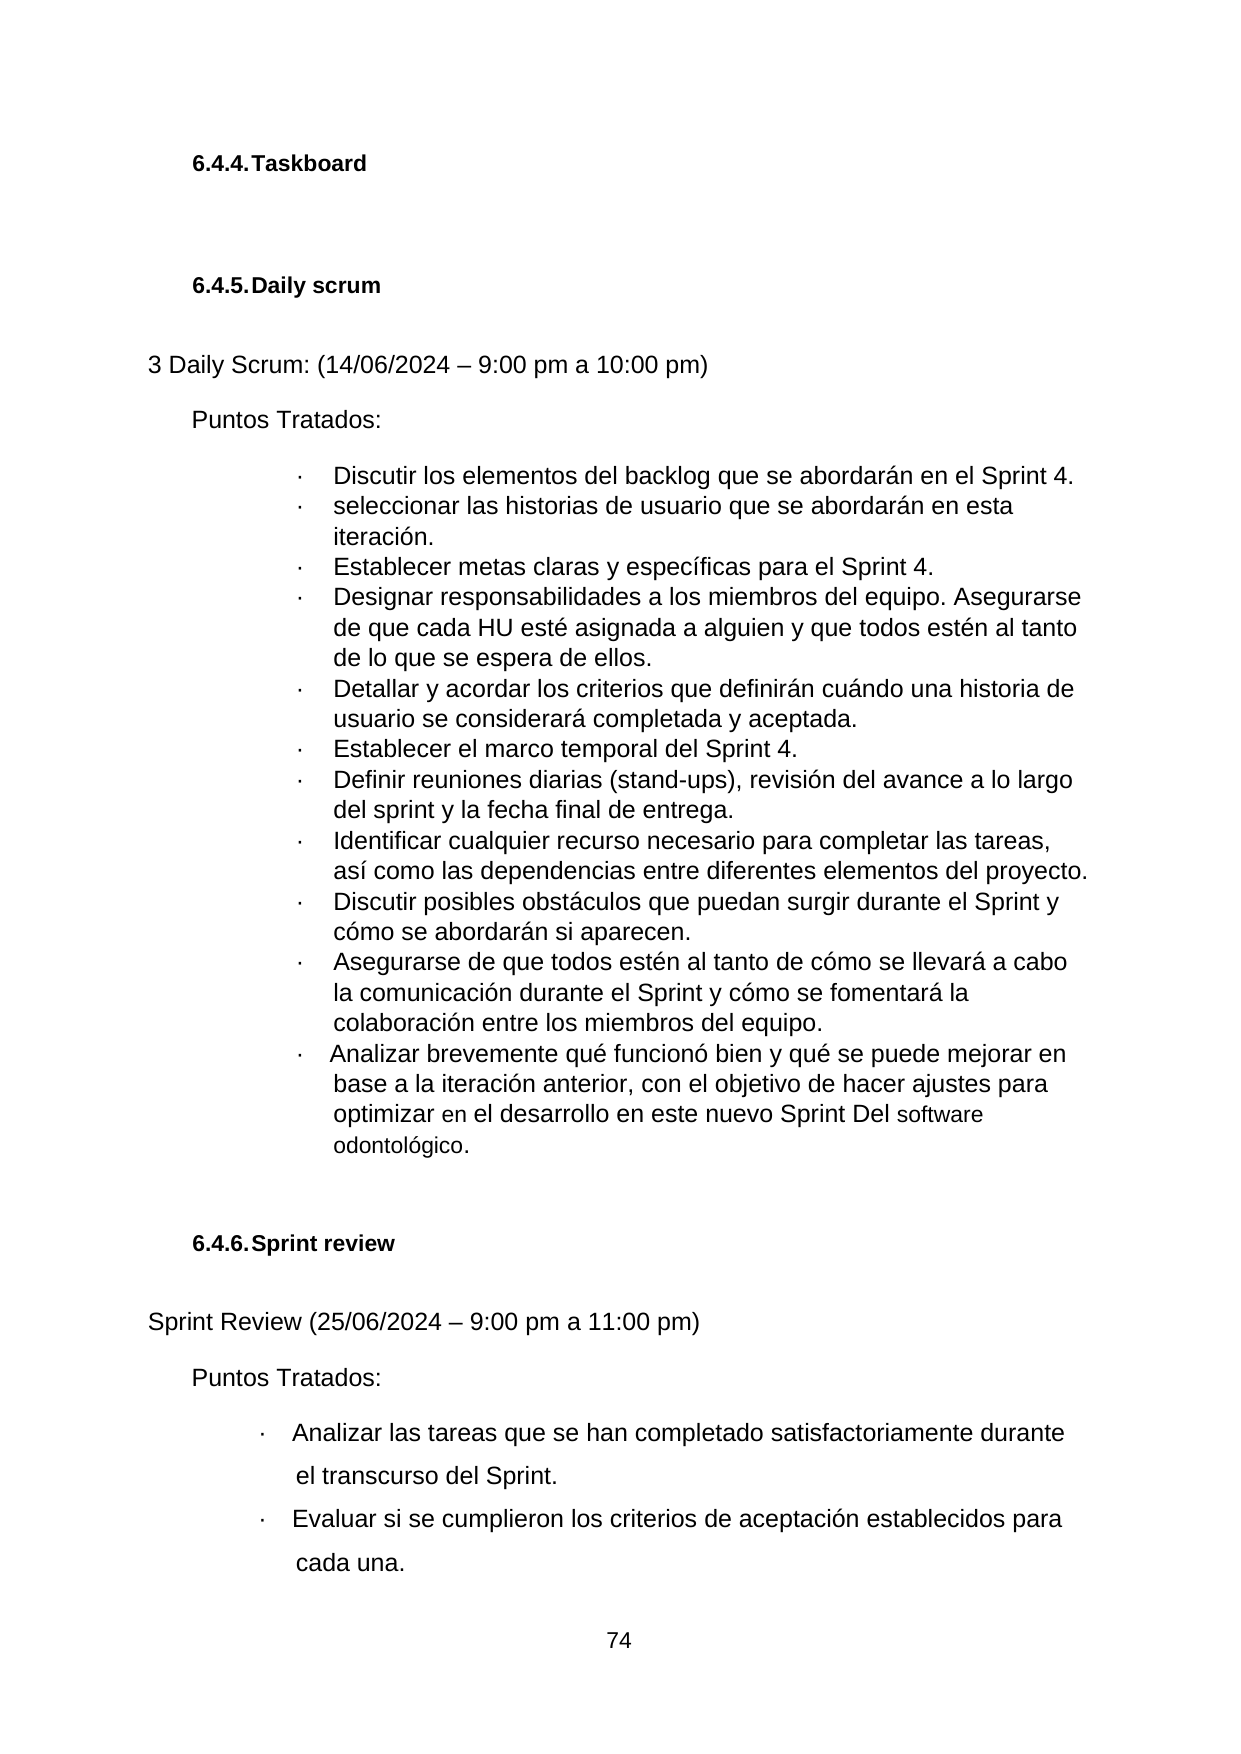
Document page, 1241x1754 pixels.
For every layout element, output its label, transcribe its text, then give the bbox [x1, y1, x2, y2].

subtitle Sprint review [192, 1229, 1090, 1256]
text · Discutir posibles obstáculos que puedan surgir durante el Sprint y cómo se abordarán si aparecen. [296, 886, 1090, 946]
text · Detallar y acordar los criterios que definirán cuándo una historia de usuario se considerará completada y aceptada. [296, 673, 1090, 733]
text · Evaluar si se cumplieron los criterios de aceptación establecidos para cada una. [258, 1504, 1090, 1576]
text Puntos Tratados: [148, 405, 1090, 434]
subtitle Daily scrum [192, 272, 1090, 298]
text · Establecer el marco temporal del Sprint 4. [296, 734, 1090, 763]
text · seleccionar las historias de usuario que se abordarán en esta iteración. [296, 491, 1090, 550]
text · Analizar las tareas que se han completado satisfactoriamente durante el transcurso del Sprint. [258, 1418, 1090, 1490]
text · Identificar cualquier recurso necesario para completar las tareas, así como las dependencias entre diferentes elementos del proyecto. [296, 826, 1090, 885]
subtitle Taskboard [192, 150, 1090, 176]
text · Analizar brevemente qué funcionó bien y qué se puede mejorar en base a la iteración anterior, con el objetivo de hacer ajustes para optimizar en el desarrollo en este nuevo Sprint Del software odontológico. [296, 1038, 1090, 1158]
text · Establecer metas claras y específicas para el Sprint 4. [296, 552, 1090, 581]
text · Designar responsabilidades a los miembros del equipo. Asegurarse de que cada HU esté asignada a alguien y que todos estén al tanto de lo que se espera de ellos. [296, 582, 1090, 672]
text · Definir reuniones diarias (stand-ups), revisión del avance a lo largo del sprint y la fecha final de entrega. [296, 765, 1090, 824]
text Puntos Tratados: [148, 1363, 1090, 1391]
text 3 Daily Scrum: (14/06/2024 – 9:00 pm a 10:00 pm) [148, 350, 1090, 378]
text · Discutir los elementos del backlog que se abordarán en el Sprint 4. [296, 461, 1090, 489]
text Sprint Review (25/06/2024 – 9:00 pm a 11:00 pm) [148, 1307, 1090, 1336]
text · Asegurarse de que todos estén al tanto de cómo se llevará a cabo la comunicación durante el Sprint y cómo se fomentará la colaboración entre los miembros del equipo. [296, 947, 1090, 1037]
